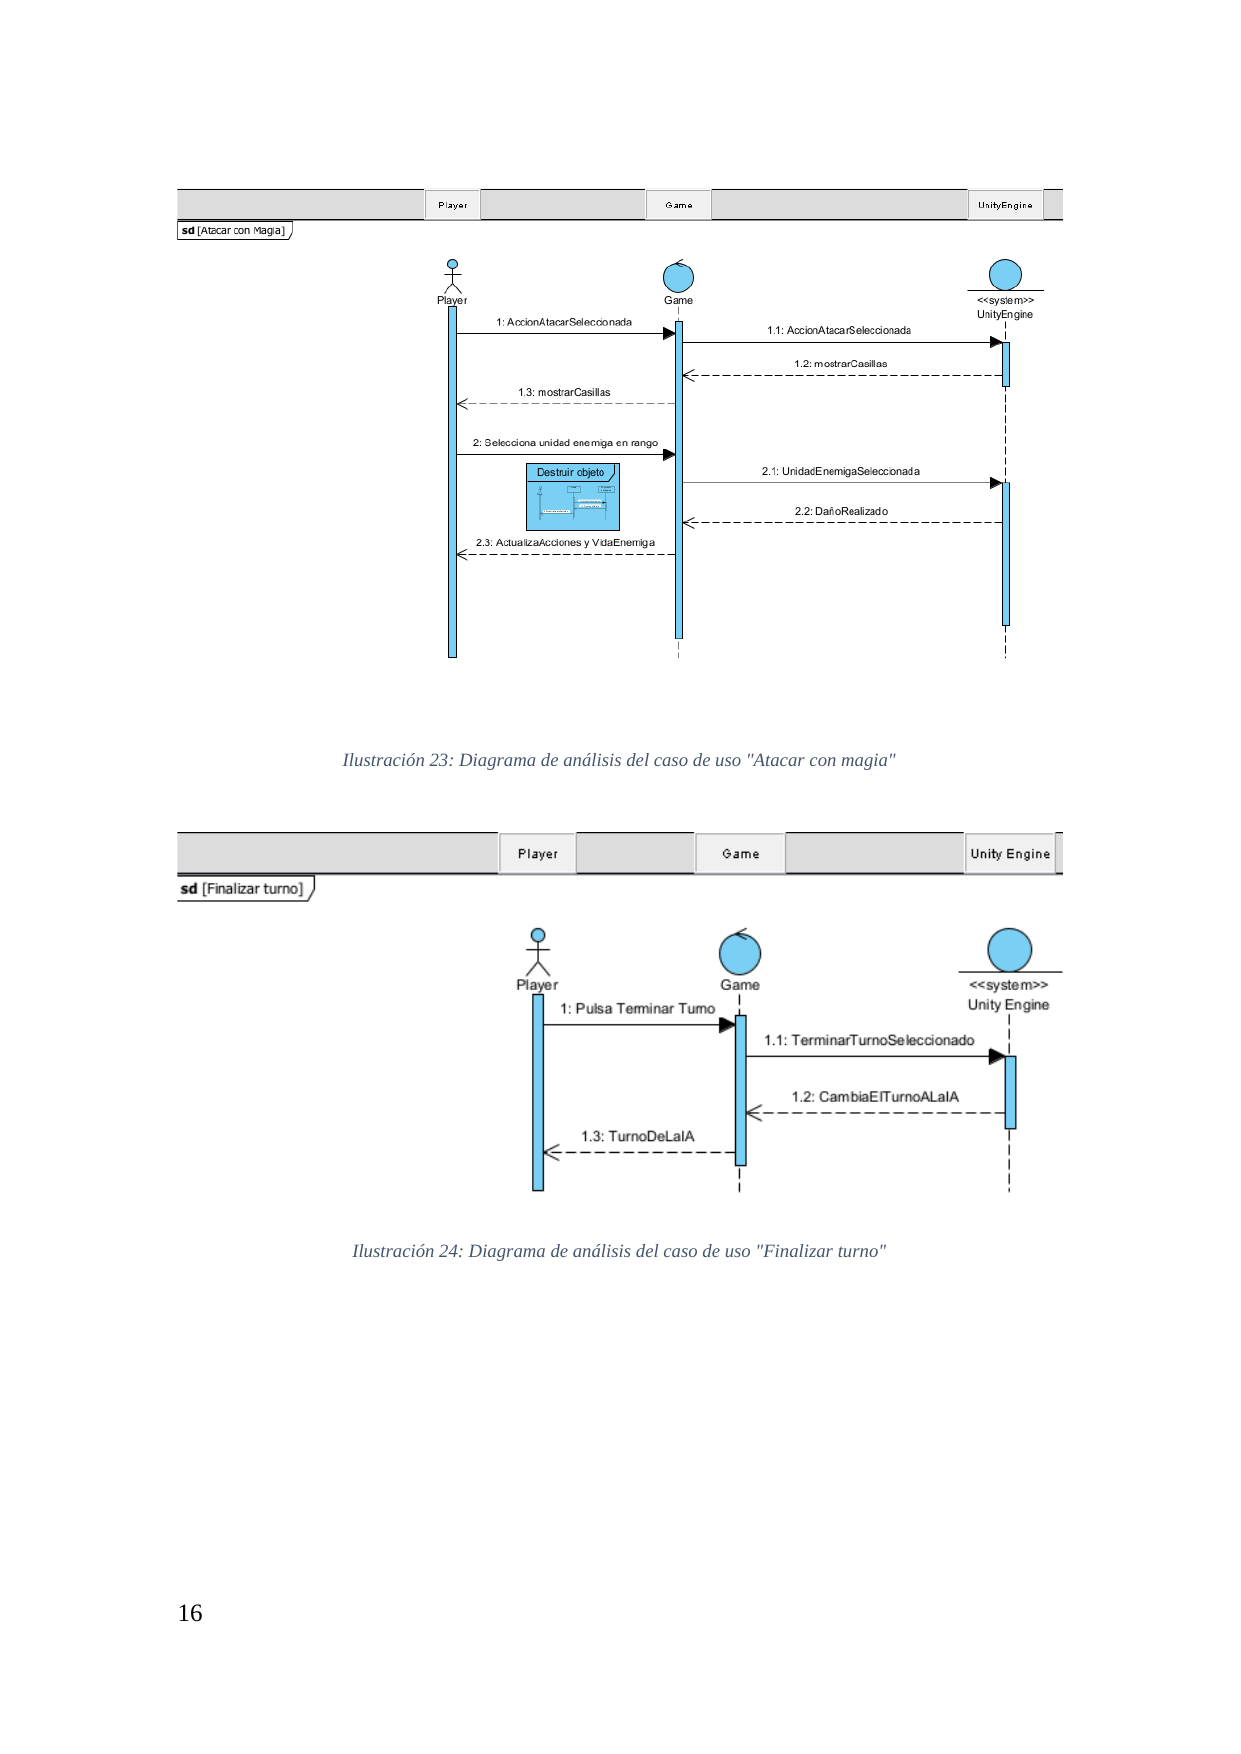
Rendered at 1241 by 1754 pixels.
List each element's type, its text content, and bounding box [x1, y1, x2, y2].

picture [177, 832, 1063, 1227]
picture [177, 188, 1063, 737]
